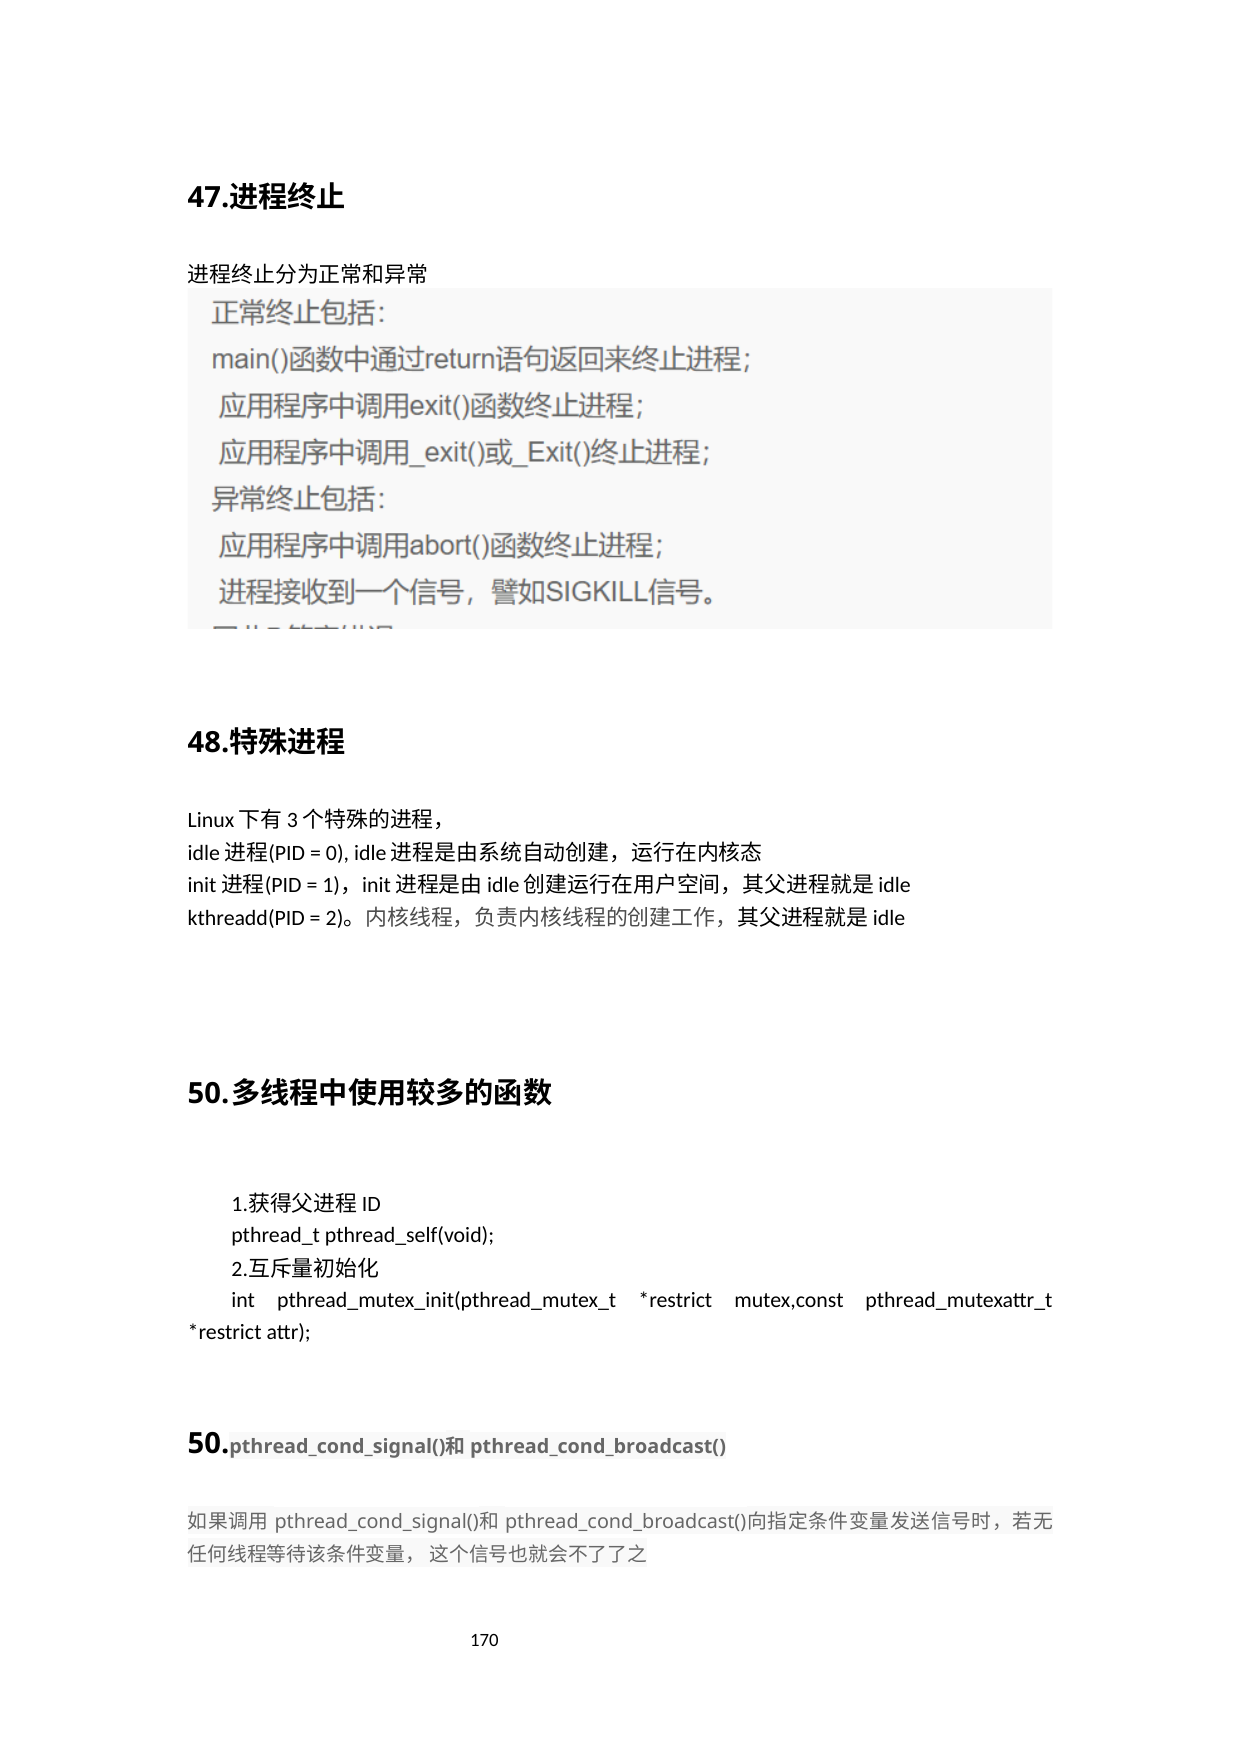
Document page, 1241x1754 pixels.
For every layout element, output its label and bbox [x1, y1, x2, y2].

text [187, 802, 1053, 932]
picture [187, 288, 1053, 629]
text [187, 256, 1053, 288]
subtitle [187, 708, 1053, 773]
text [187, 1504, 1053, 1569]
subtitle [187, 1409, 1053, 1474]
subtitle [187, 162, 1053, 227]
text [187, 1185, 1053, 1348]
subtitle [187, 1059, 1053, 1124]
